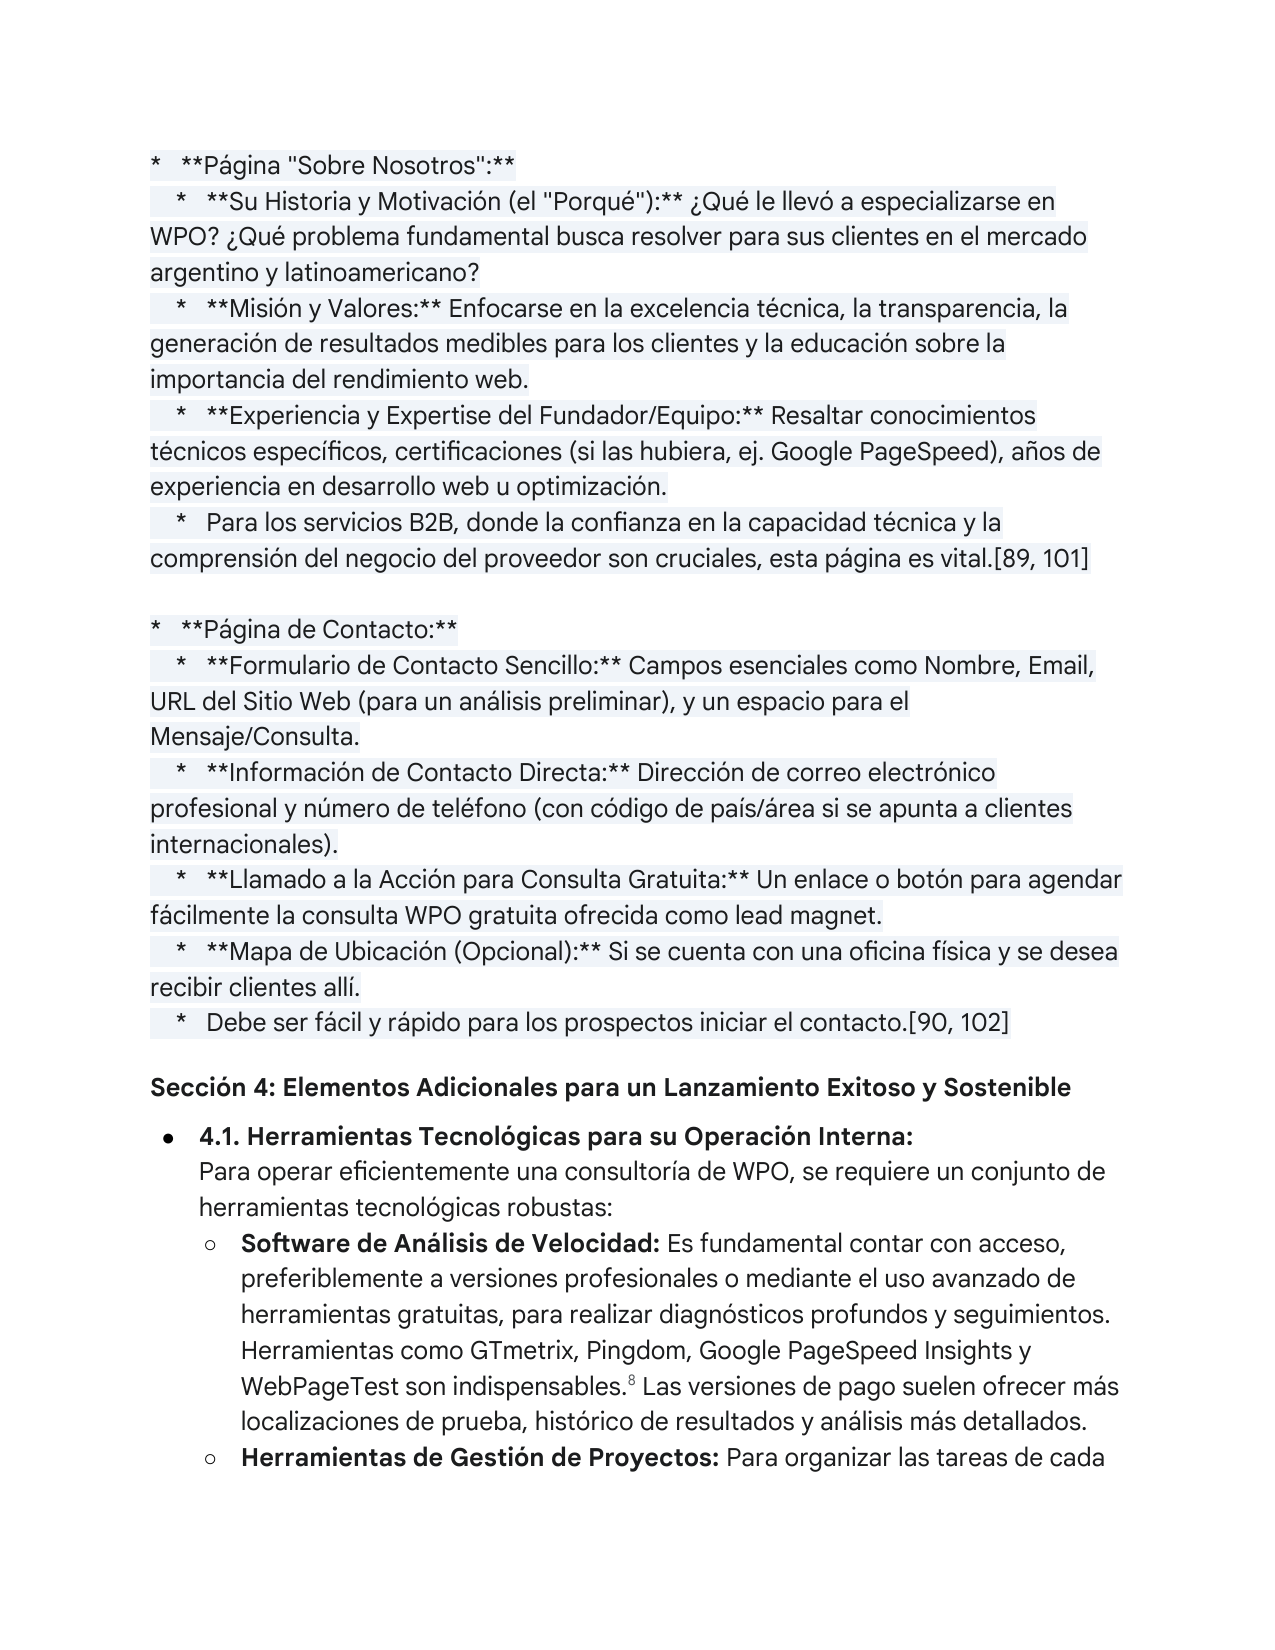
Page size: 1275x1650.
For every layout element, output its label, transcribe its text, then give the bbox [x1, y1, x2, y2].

text Sección 4: Elementos Adicionales para un Lanzamiento Exitoso y Sostenible [150, 1072, 1125, 1104]
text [150, 150, 1125, 1069]
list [203, 1442, 1125, 1474]
list Software de Análisis de Velocidad: Es fundamental contar con acceso, preferiblemente a versiones profesionales o mediante el uso avanzado de herramientas gratuitas, para realizar diagnósticos profundos y seguimientos. Herramientas como GTmetrix, Pingdom, Google PageSpeed Insights y WebPageTest son indispensables.8 Las versiones de pago suelen ofrecer más localizaciones de prueba, histórico de resultados y análisis más detallados. [203, 1228, 1125, 1438]
list 4.1. Herramientas Tecnológicas para su Operación Interna: Para operar eficientemente una consultoría de WPO, se requiere un conjunto de herramientas tecnológicas robustas: [161, 1121, 1125, 1223]
